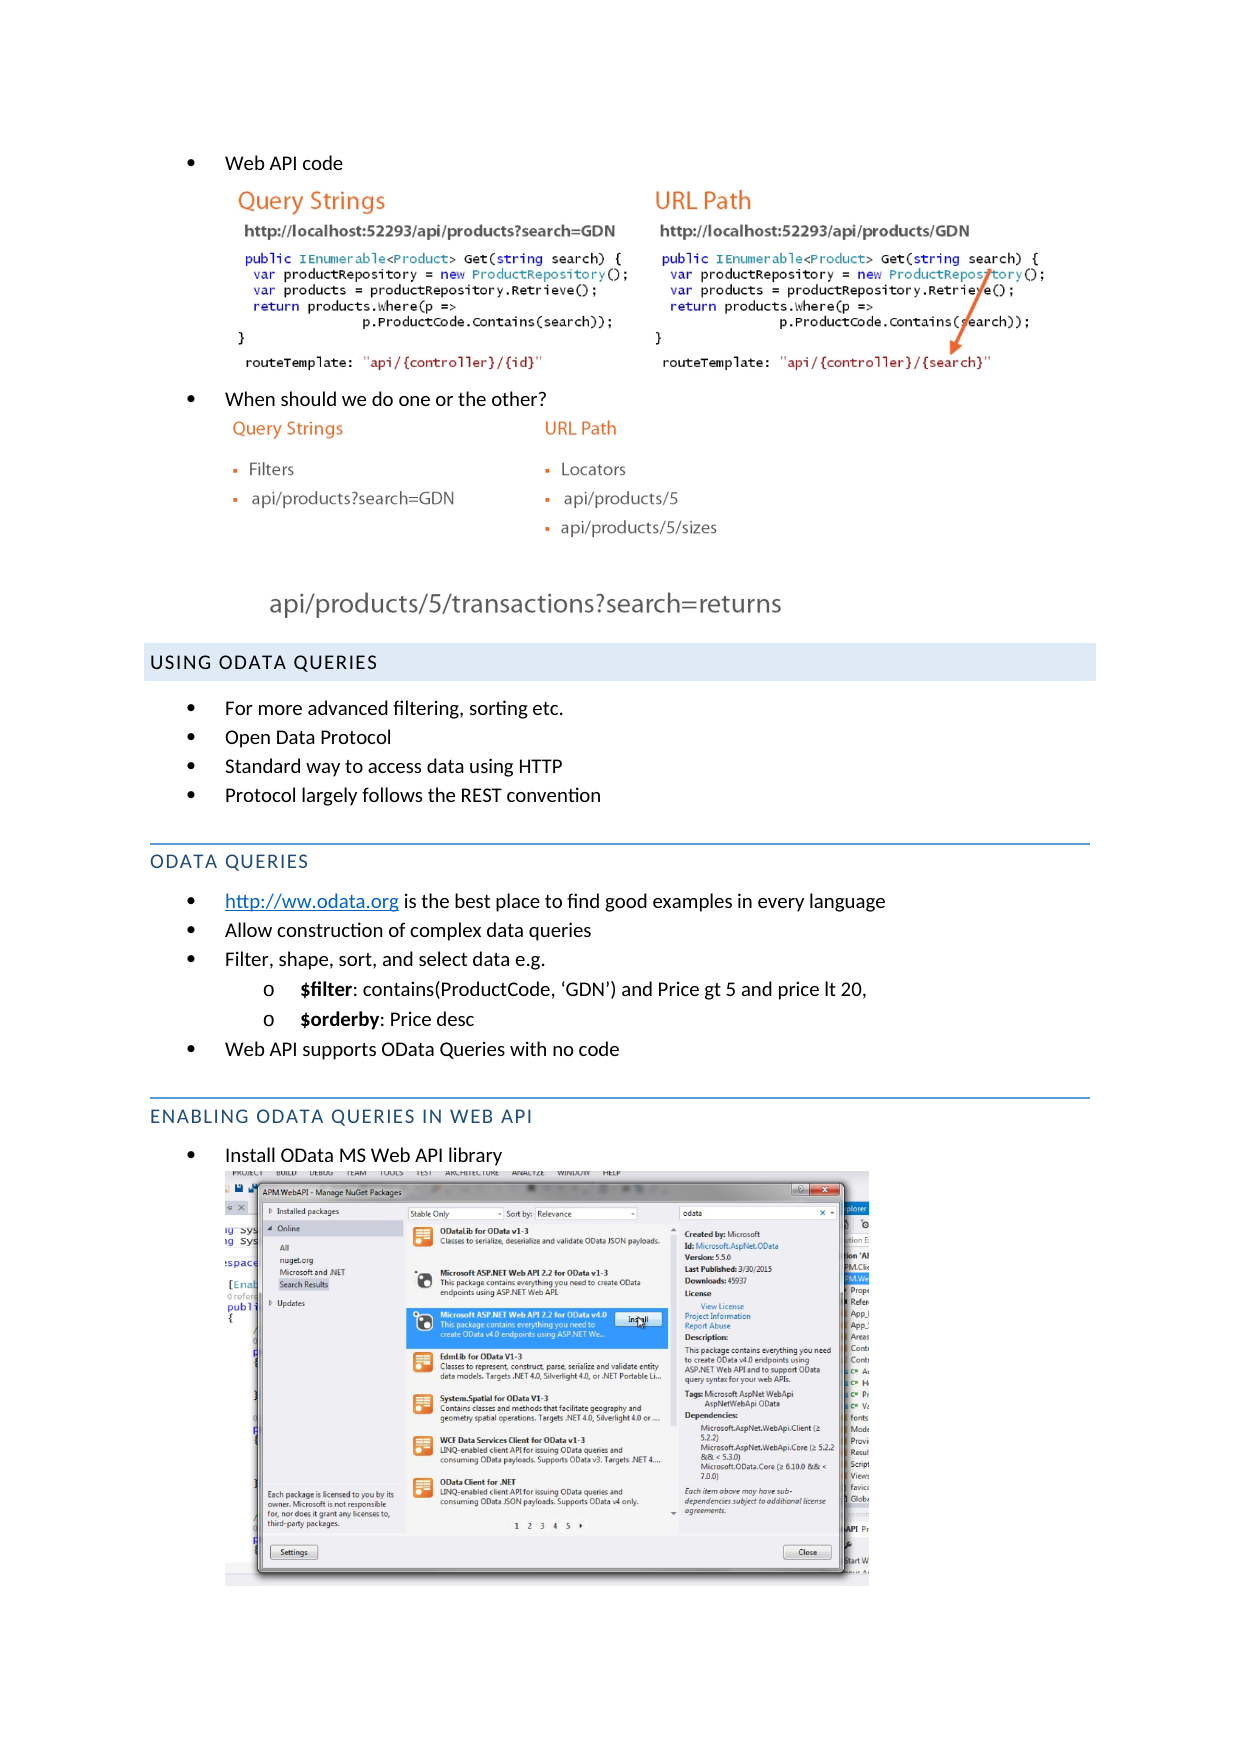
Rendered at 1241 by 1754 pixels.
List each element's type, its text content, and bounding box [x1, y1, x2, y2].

list $filter: contains(ProductCode, ‘GDN’) and Price gt 5 and price lt 20, [262, 976, 1090, 1002]
list http://ww.odata.org is the best place to find good examples in every language [187, 888, 1090, 914]
list For more advanced filtering, sorting etc. [187, 695, 1090, 721]
picture [225, 415, 788, 619]
subtitle Using ODATA Queries [150, 649, 1090, 675]
list Web API supports OData Queries with no code [187, 1037, 1090, 1062]
list Install OData MS Web API library [187, 1142, 1090, 1168]
picture [225, 1171, 869, 1586]
list $orderby: Price desc [262, 1006, 1090, 1033]
list Filter, shape, sort, and select data e.g. [187, 947, 1090, 972]
list Protocol largely follows the REST convention [187, 783, 1090, 808]
subtitle Enabling ODATA Queries in Web API [150, 1099, 1090, 1128]
list Open Data Protocol [187, 724, 1090, 750]
list Standard way to access data using HTTP [187, 753, 1090, 779]
list Allow construction of complex data queries [187, 917, 1090, 943]
picture [225, 179, 1046, 383]
list Web API code [187, 150, 1090, 175]
list When should we do one or the other? [187, 386, 1090, 412]
subtitle OData Queries [150, 845, 1090, 874]
